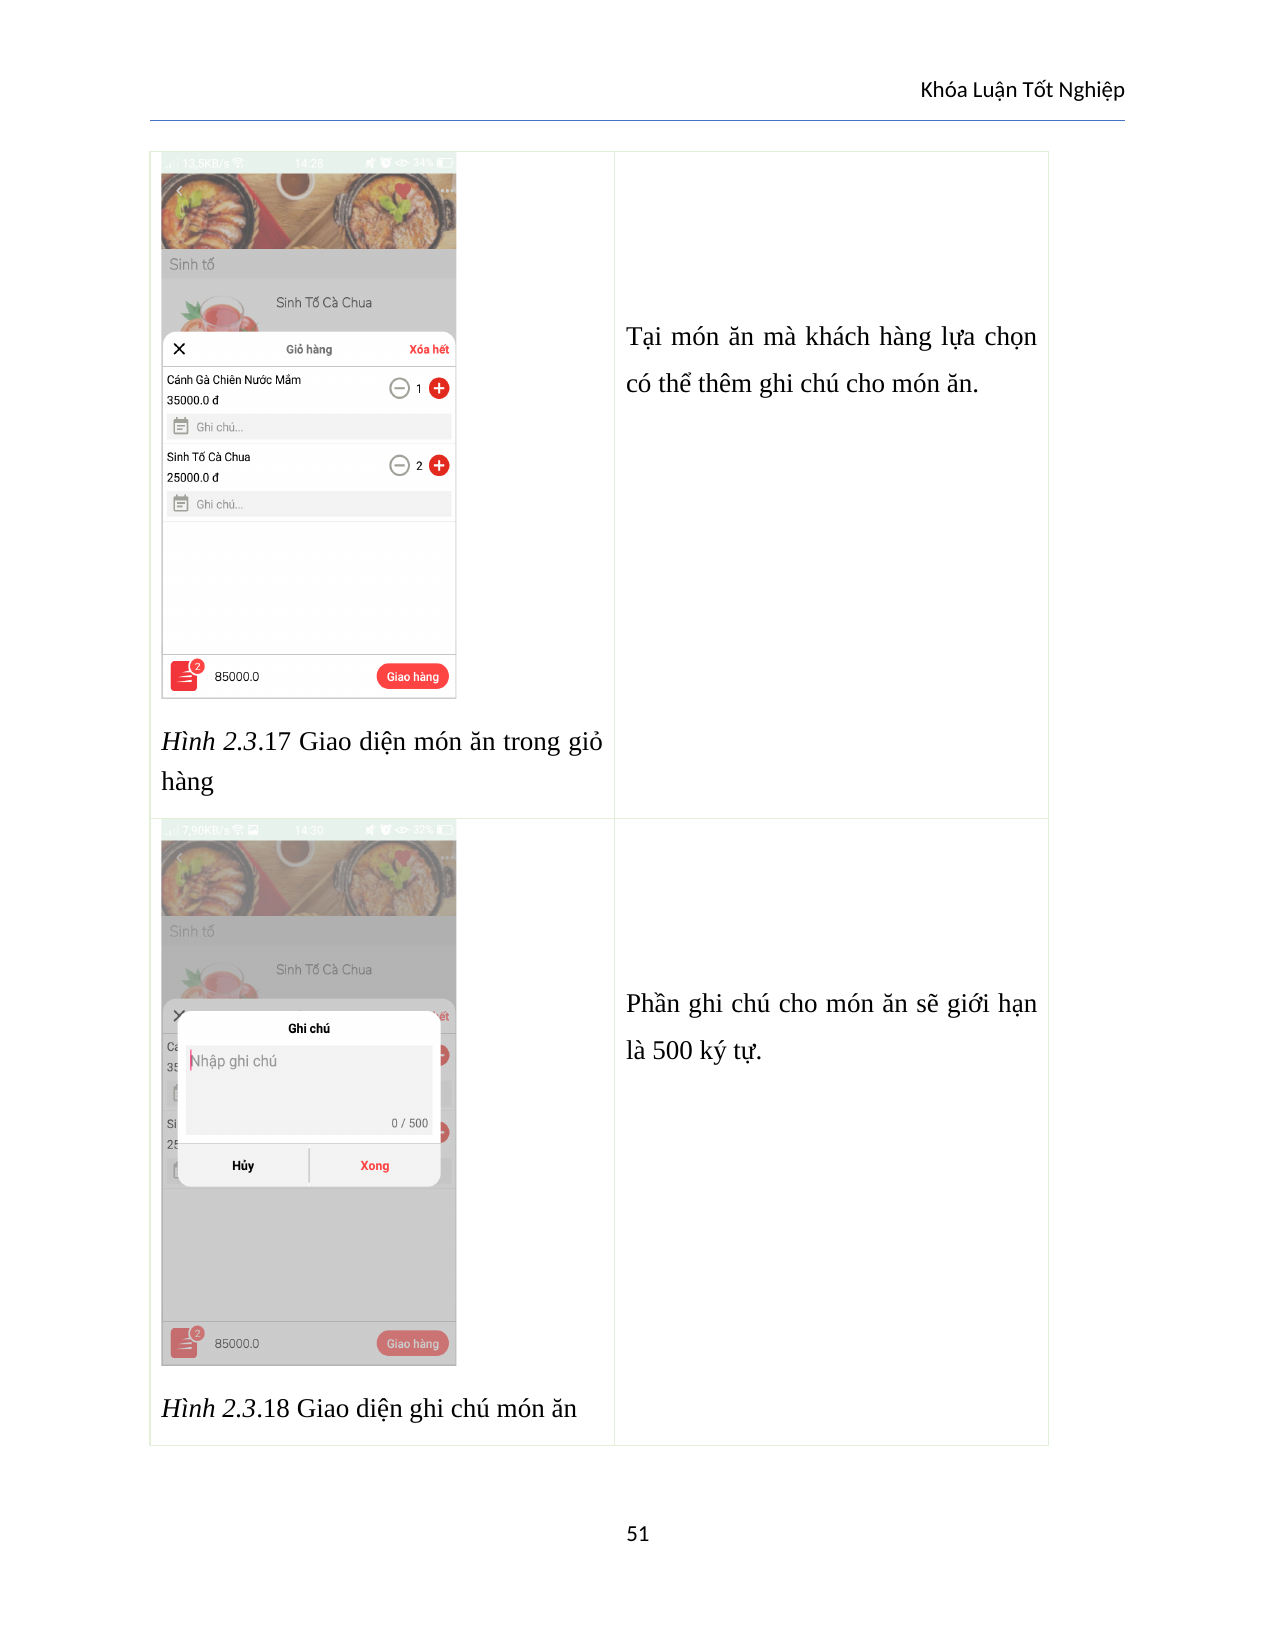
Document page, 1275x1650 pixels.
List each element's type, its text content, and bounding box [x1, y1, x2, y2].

picture [161, 152, 457, 699]
picture [161, 819, 457, 1366]
table_cell Tại món ăn mà khách hàng lựa chọn có thể thêm ghi chú cho món ăn. [615, 152, 1048, 818]
table_cell Hình 2.3.18 Giao diện ghi chú món ăn [151, 819, 614, 1445]
table_cell Hình 2.3.17 Giao diện món ăn trong giỏ hàng [151, 152, 614, 818]
table_cell Phần ghi chú cho món ăn sẽ giới hạn là 500 ký tự. [615, 819, 1048, 1445]
